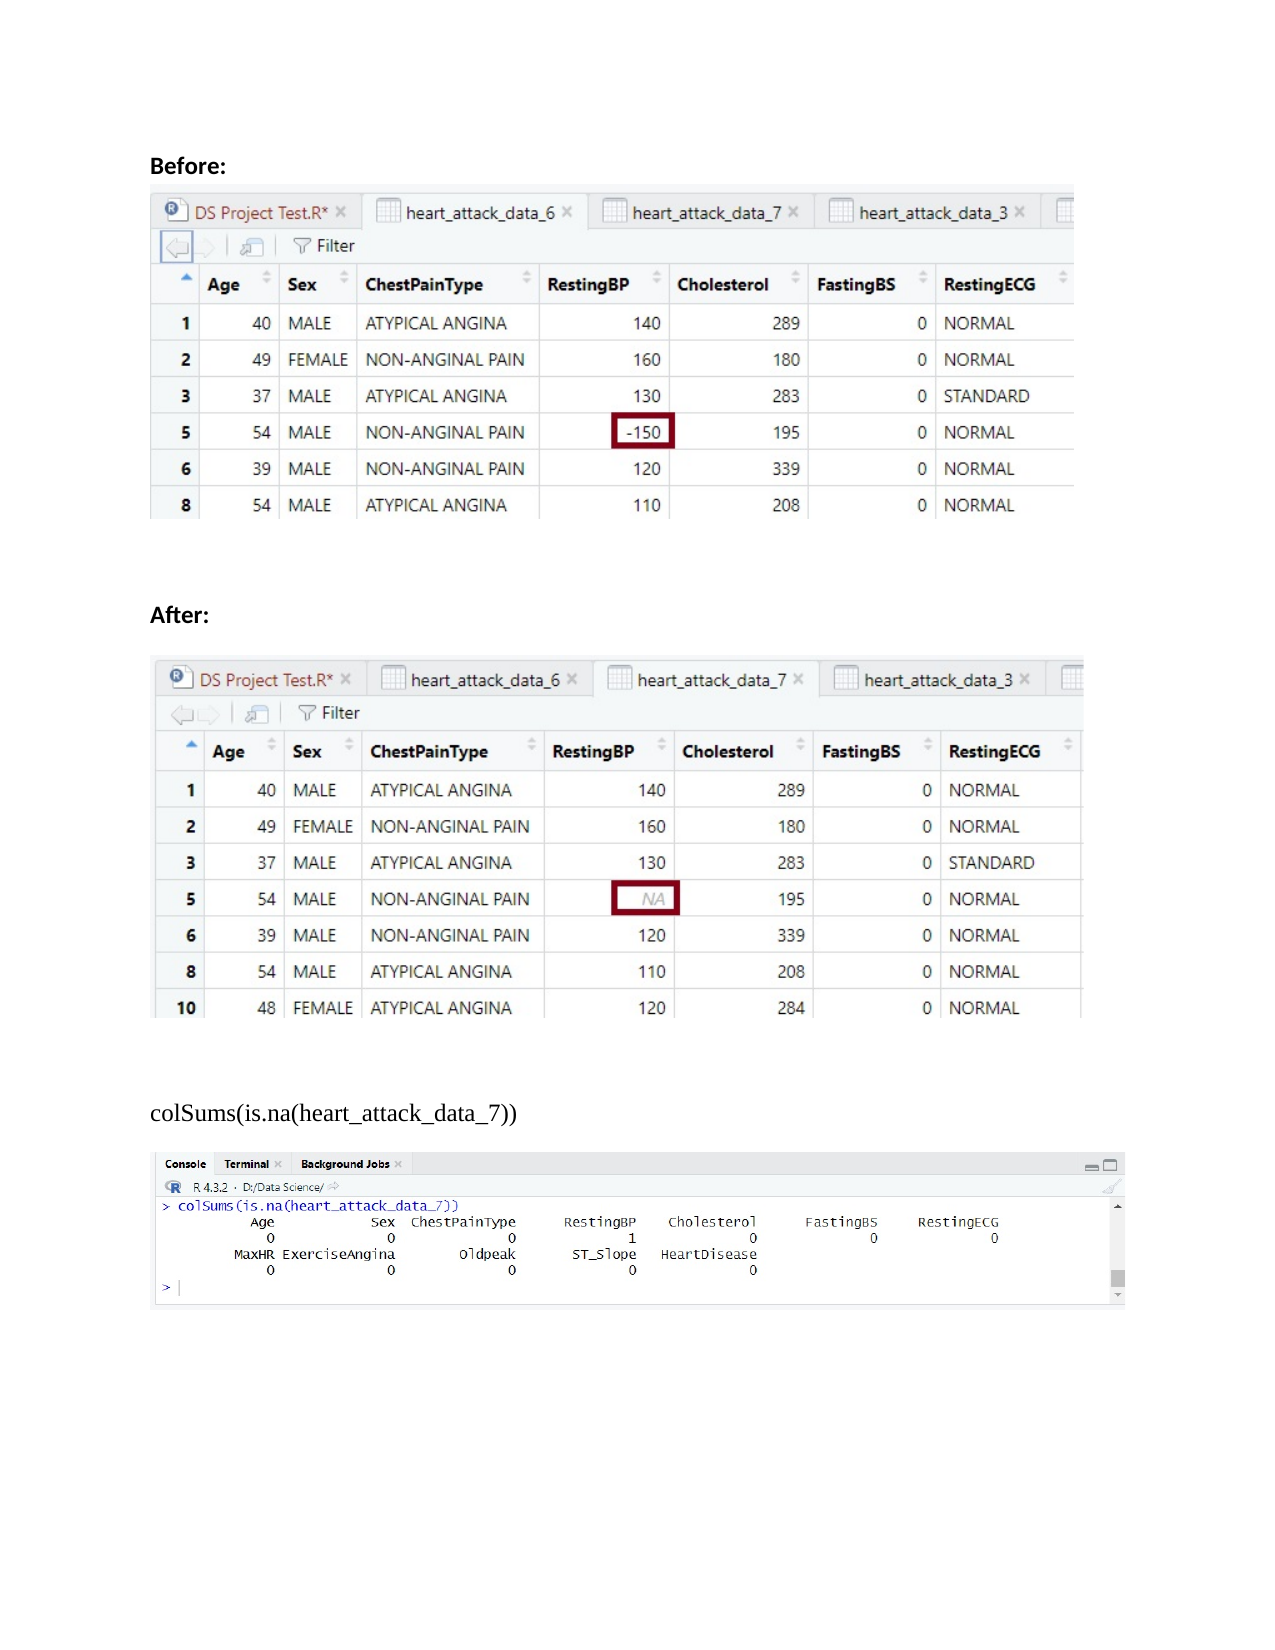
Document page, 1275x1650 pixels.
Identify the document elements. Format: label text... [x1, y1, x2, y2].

text colSums(is.na(heart_attack_data_7)) [150, 1098, 1125, 1127]
picture [150, 655, 1084, 1018]
text After: [150, 599, 1125, 630]
picture [150, 1152, 1125, 1310]
picture [150, 184, 1074, 519]
